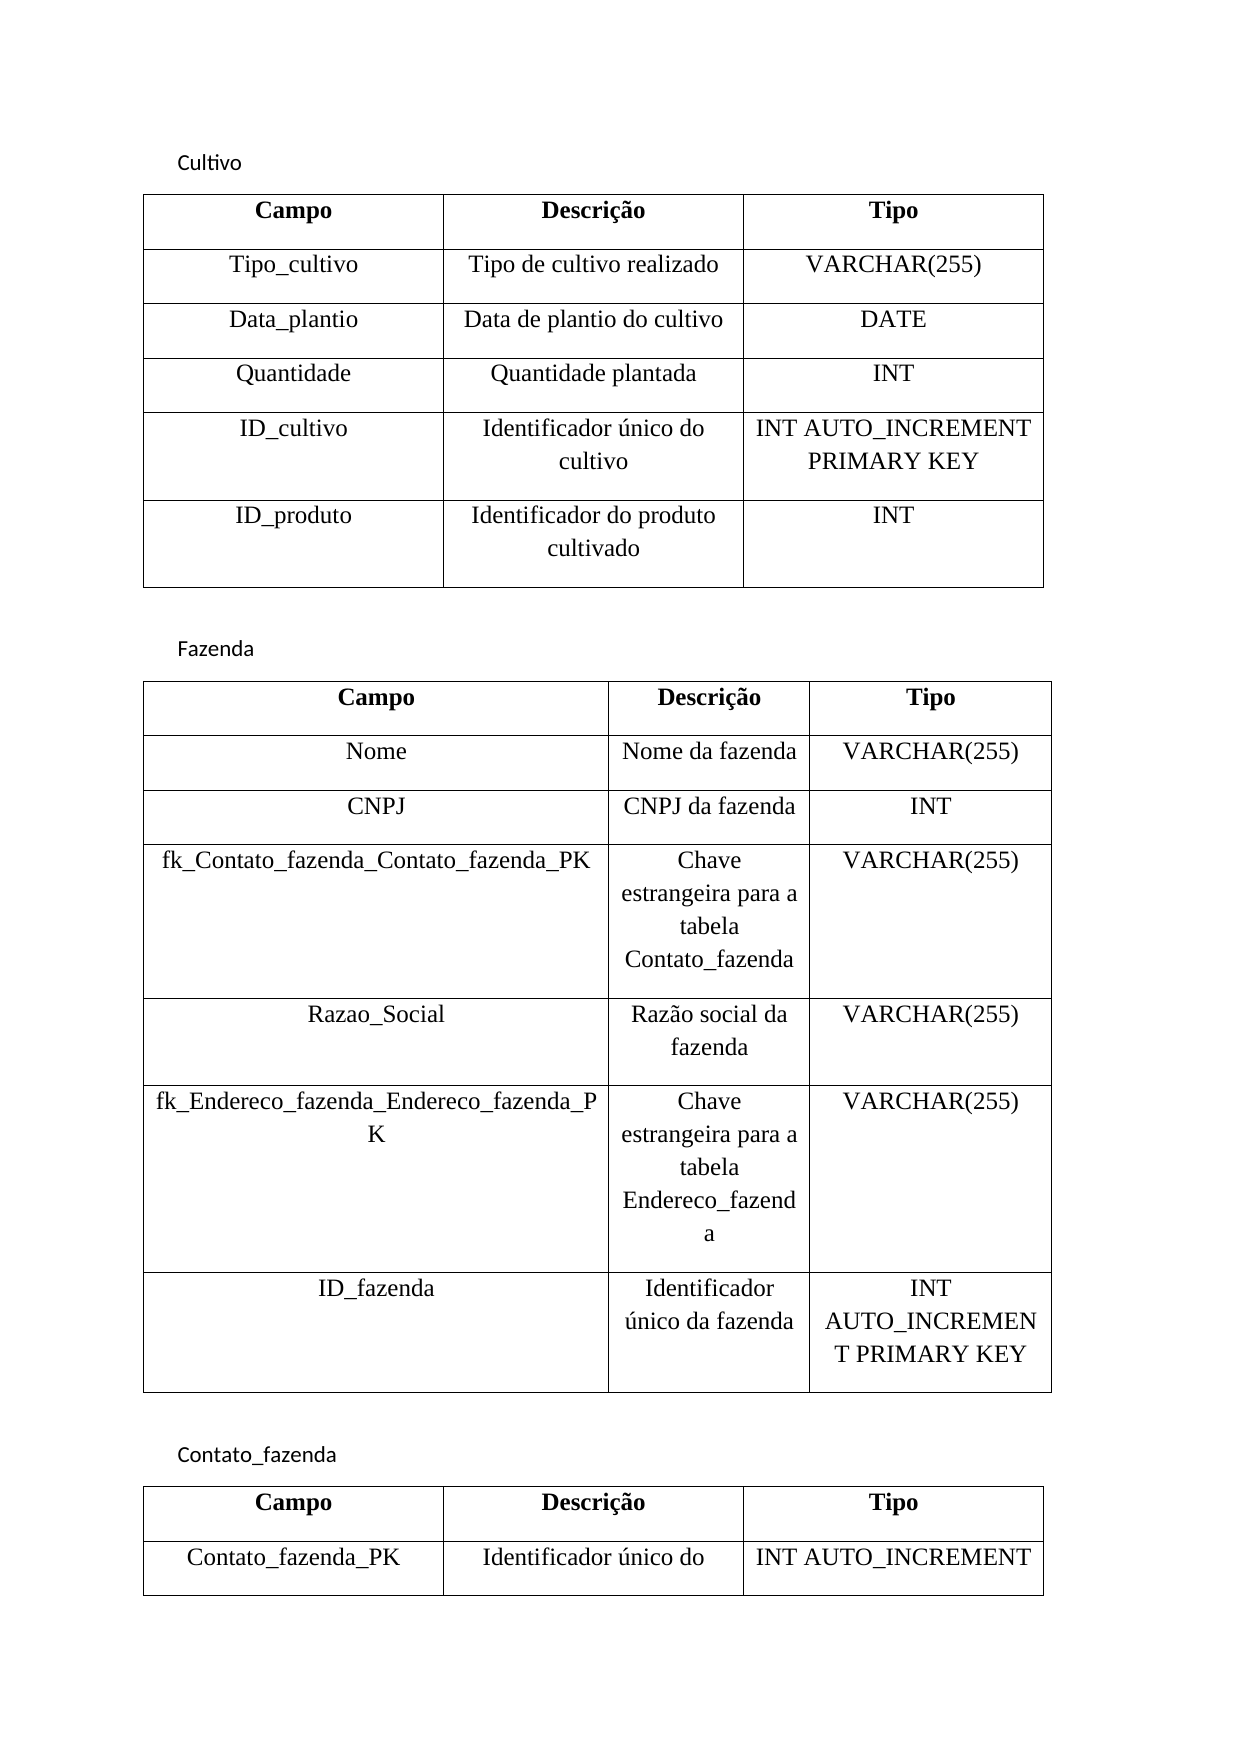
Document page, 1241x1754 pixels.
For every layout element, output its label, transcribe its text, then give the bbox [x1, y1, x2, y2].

table_cell INT AUTO_INCREMENT PRIMARY KEY [744, 413, 1043, 499]
table_cell VARCHAR(255) [810, 1086, 1051, 1272]
table_header Tipo [810, 682, 1051, 735]
text Contato_fazenda [177, 1440, 1063, 1468]
table_cell VARCHAR(255) [810, 999, 1051, 1085]
table_cell Quantidade plantada [444, 359, 743, 412]
table_header Descrição [444, 1487, 743, 1541]
table_cell Contato_fazenda_PK [144, 1542, 443, 1595]
table_cell Identificador do produto cultivado [444, 501, 743, 587]
table_cell Chave estrangeira para a tabela Endereco_fazenda [609, 1086, 809, 1272]
table_cell INT [744, 501, 1043, 587]
table_cell Quantidade [144, 359, 443, 412]
table_cell INT AUTO_INCREMENT PRIMARY KEY [810, 1273, 1051, 1392]
table_header Descrição [444, 195, 743, 248]
table_cell Identificador único do cultivo [444, 413, 743, 499]
table_header Campo [144, 195, 443, 248]
table_cell VARCHAR(255) [744, 250, 1043, 303]
table_cell Tipo de cultivo realizado [444, 250, 743, 303]
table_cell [444, 1542, 743, 1595]
text Fazenda [177, 634, 1063, 662]
table_cell Razao_Social [144, 999, 608, 1085]
table_cell Data_plantio [144, 304, 443, 357]
table_cell ID_fazenda [144, 1273, 608, 1392]
table_cell Chave estrangeira para a tabela Contato_fazenda [609, 845, 809, 998]
table_cell Data de plantio do cultivo [444, 304, 743, 357]
table_cell VARCHAR(255) [810, 736, 1051, 790]
table_header Tipo [744, 1487, 1043, 1541]
table_cell CNPJ da fazenda [609, 791, 809, 844]
table_header Campo [144, 1487, 443, 1541]
table_cell VARCHAR(255) [810, 845, 1051, 998]
table_cell fk_Contato_fazenda_Contato_fazenda_PK [144, 845, 608, 998]
table_cell Identificador único da fazenda [609, 1273, 809, 1392]
table_cell DATE [744, 304, 1043, 357]
text Cultivo [177, 148, 1063, 176]
table_cell ID_produto [144, 501, 443, 587]
table_cell Razão social da fazenda [609, 999, 809, 1085]
table_header Campo [144, 682, 608, 735]
table_cell INT [810, 791, 1051, 844]
table_cell INT [744, 359, 1043, 412]
table_header Tipo [744, 195, 1043, 248]
table_cell ID_cultivo [144, 413, 443, 499]
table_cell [744, 1542, 1043, 1595]
table_cell CNPJ [144, 791, 608, 844]
table_cell Nome da fazenda [609, 736, 809, 790]
table_header Descrição [609, 682, 809, 735]
table_cell Nome [144, 736, 608, 790]
table_cell Tipo_cultivo [144, 250, 443, 303]
table_cell fk_Endereco_fazenda_Endereco_fazenda_PK [144, 1086, 608, 1272]
